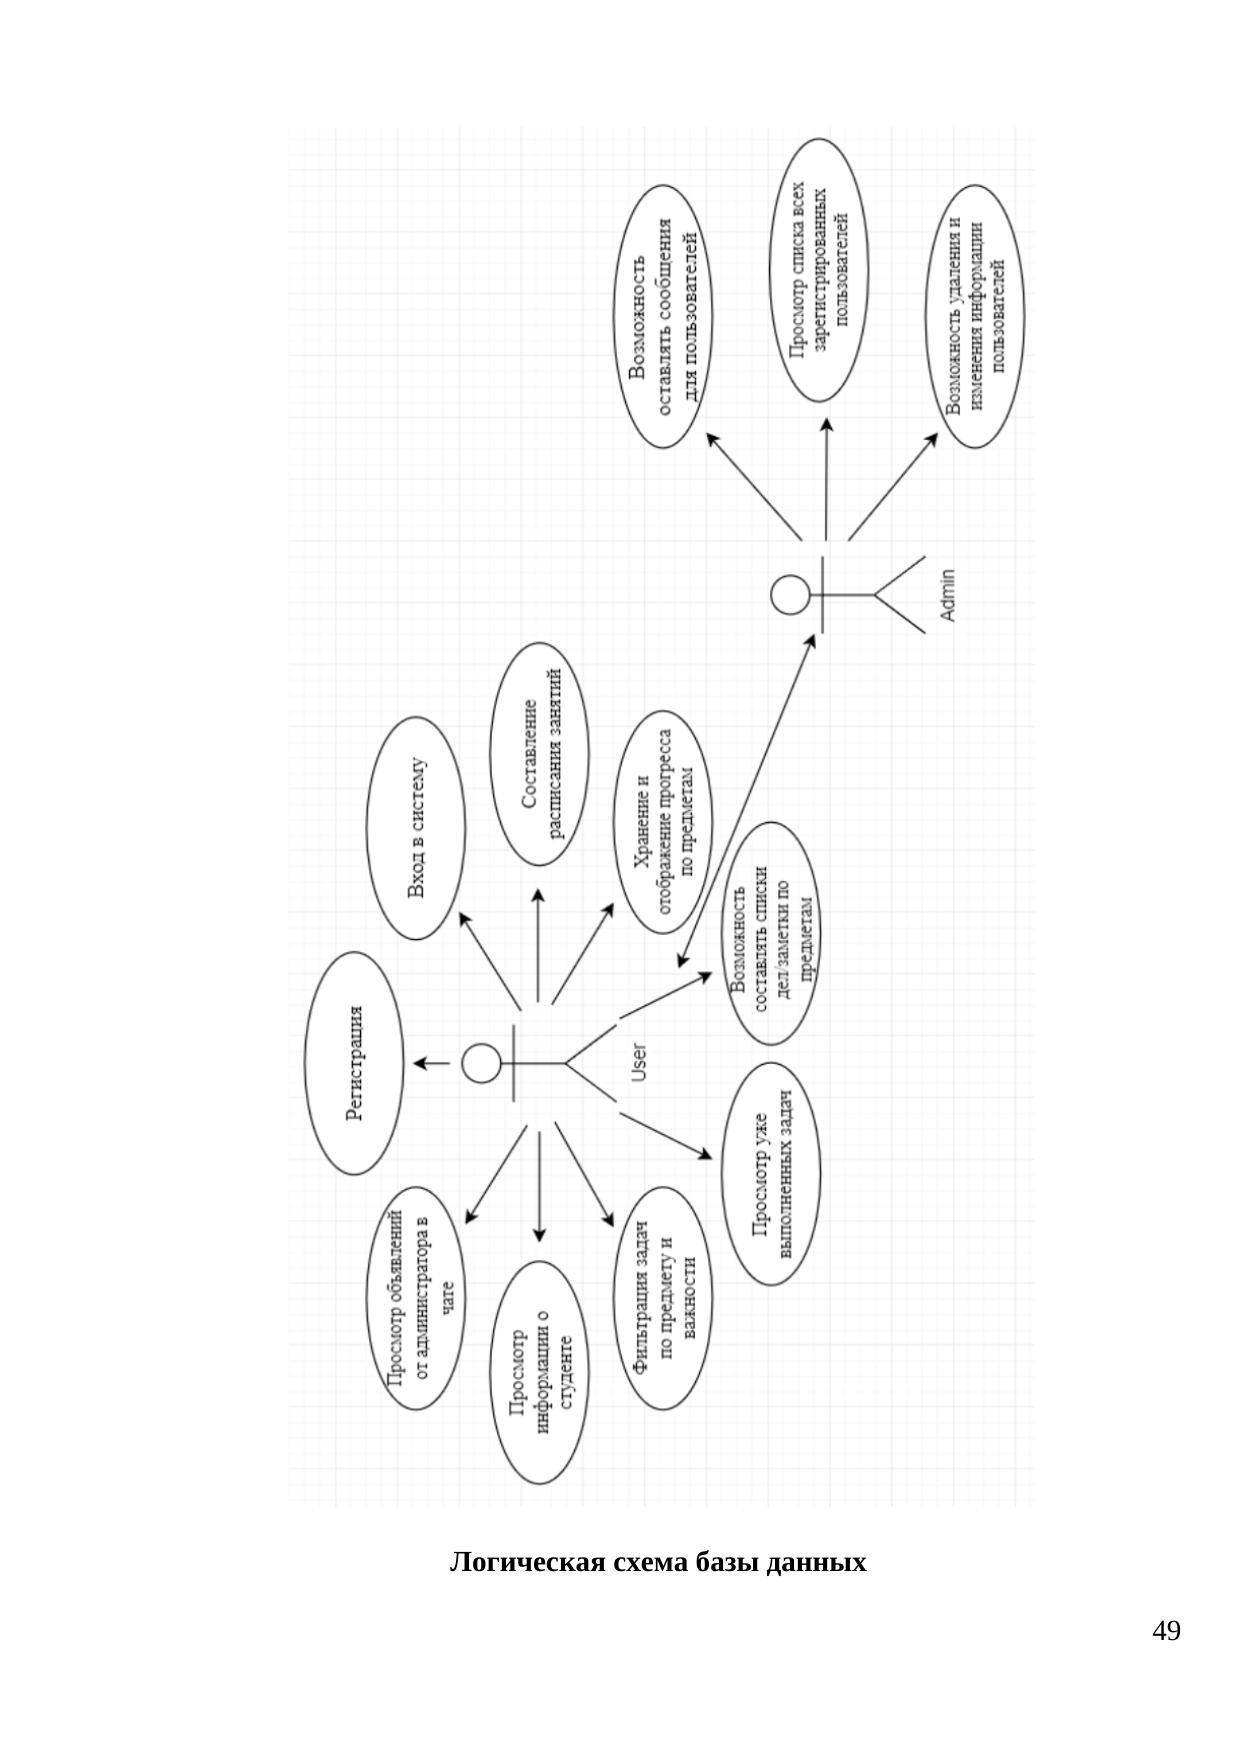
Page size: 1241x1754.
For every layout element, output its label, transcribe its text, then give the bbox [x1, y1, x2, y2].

picture [289, 128, 1035, 1506]
text Логическая схема базы данных [136, 1544, 1181, 1578]
